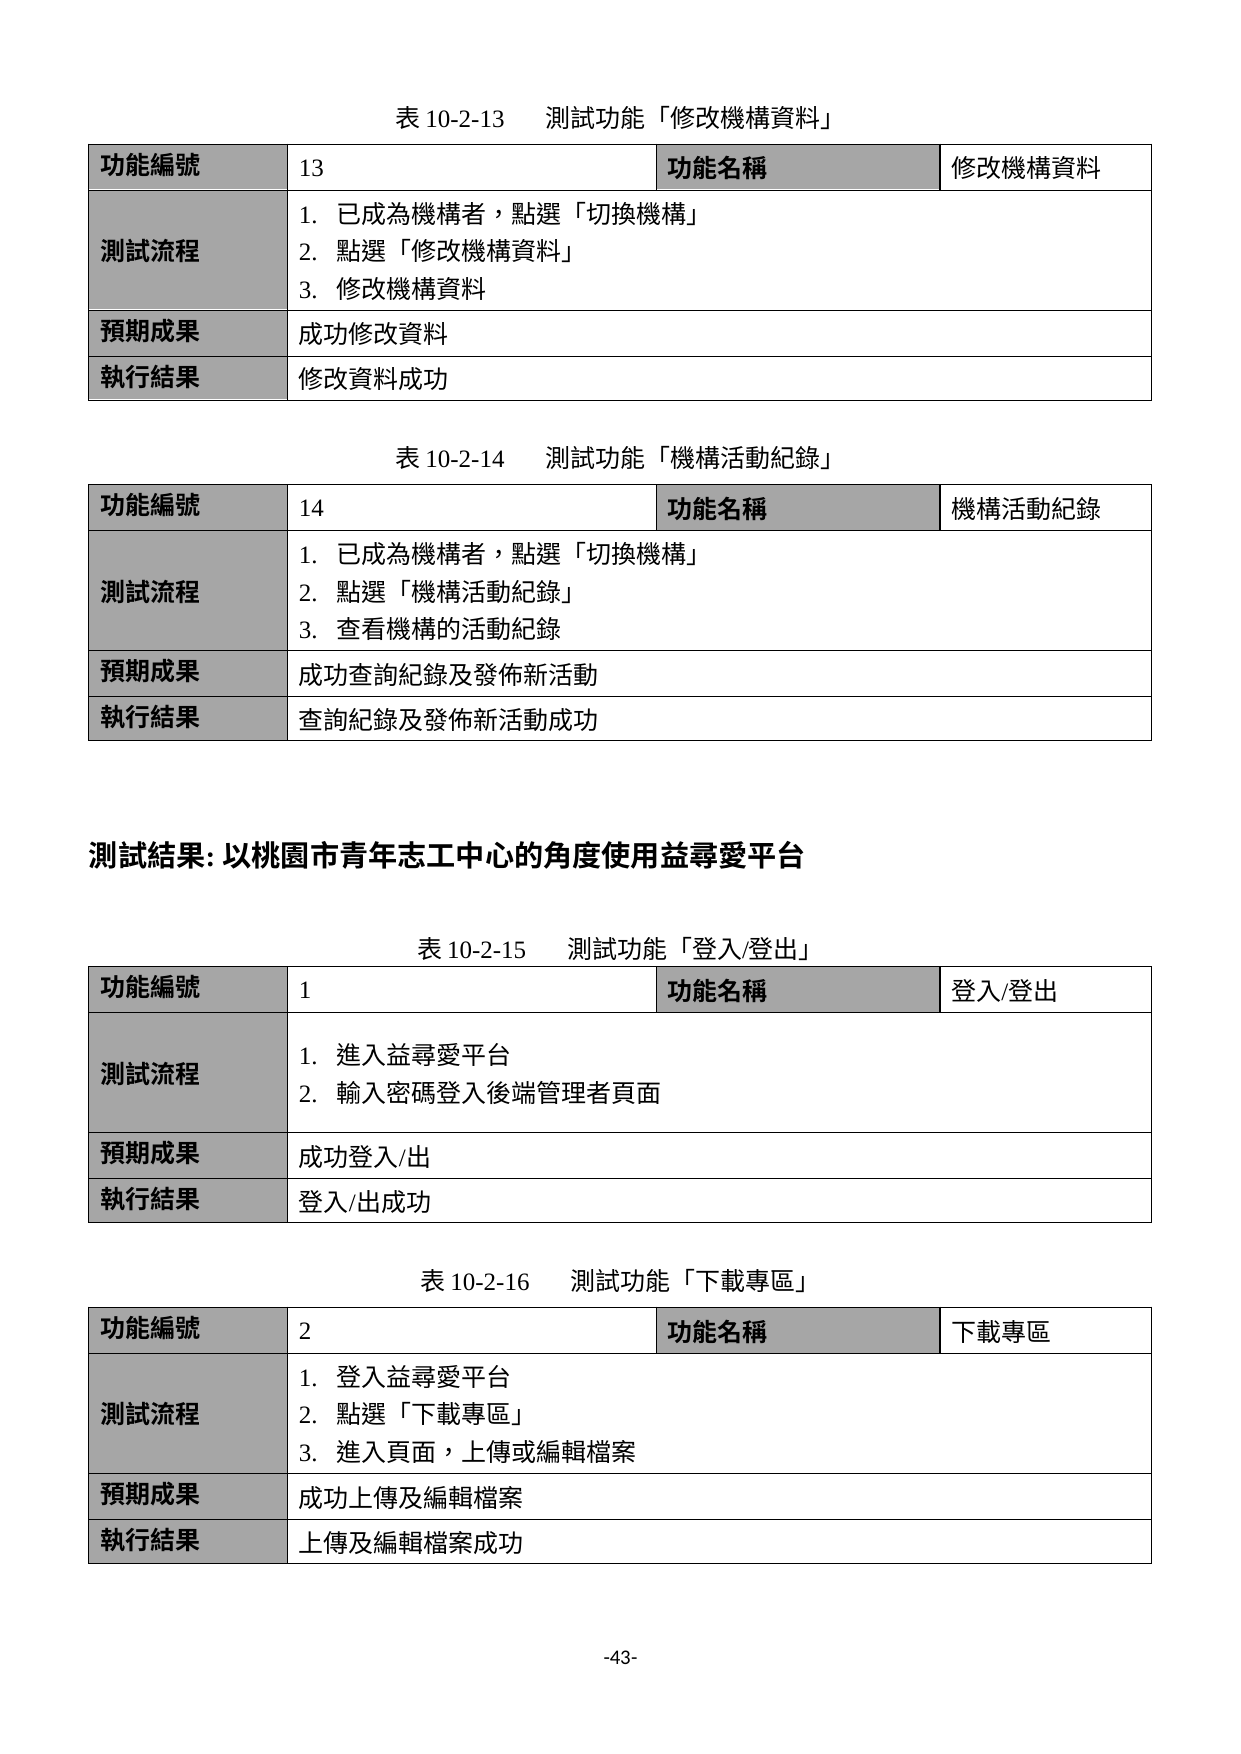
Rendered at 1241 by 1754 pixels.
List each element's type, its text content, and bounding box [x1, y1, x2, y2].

table_cell 登入/登出 [941, 967, 1151, 1012]
table_cell 執行結果 [89, 1520, 287, 1563]
table_cell 測試流程 [89, 1013, 287, 1132]
table_cell 13 [288, 145, 656, 189]
table_cell 上傳及編輯檔案成功 [288, 1520, 1151, 1563]
table_cell 功能編號 [89, 967, 287, 1012]
table_cell 預期成果 [89, 1133, 287, 1178]
table_cell 功能名稱 [657, 967, 939, 1012]
table_cell 下載專區 [941, 1308, 1151, 1353]
table_cell 預期成果 [89, 651, 287, 696]
table_cell 執行結果 [89, 1179, 287, 1222]
table_cell 1 [288, 967, 656, 1012]
table_header 表10-2-13 測試功能「修改機構資料」 [89, 98, 1152, 143]
text 測試結果: 以桃園市青年志工中心的角度使用益尋愛平台 [89, 816, 1152, 891]
table_cell 已成為機構者，點選「切換機構」 點選「修改機構資料」 修改機構資料 [288, 191, 1151, 309]
table_cell 預期成果 [89, 311, 287, 356]
table_cell 功能編號 [89, 1308, 287, 1353]
table_cell 成功登入/出 [288, 1133, 1151, 1178]
table_header 表10-2-14 測試功能「機構活動紀錄」 [89, 438, 1152, 484]
table_cell 執行結果 [89, 357, 287, 399]
table_cell 功能名稱 [657, 1308, 939, 1353]
table_cell 測試流程 [89, 1354, 287, 1473]
table_cell 測試流程 [89, 531, 287, 650]
table_header 表10-2-15 測試功能「登入/登出」 [89, 891, 1152, 966]
table_cell 測試流程 [89, 191, 287, 309]
table_cell 預期成果 [89, 1474, 287, 1519]
table_cell 成功修改資料 [288, 311, 1151, 356]
table_cell 已成為機構者，點選「切換機構」 點選「機構活動紀錄」 查看機構的活動紀錄 [288, 531, 1151, 650]
table_cell 功能名稱 [657, 485, 939, 530]
table_cell 修改資料成功 [288, 357, 1151, 399]
table_cell 執行結果 [89, 697, 287, 740]
table_cell 功能編號 [89, 485, 287, 530]
table_cell 功能編號 [89, 145, 287, 189]
table_cell 2 [288, 1308, 656, 1353]
table_cell 查詢紀錄及發佈新活動成功 [288, 697, 1151, 740]
table_cell 14 [288, 485, 656, 530]
table_cell 進入益尋愛平台 輸入密碼登入後端管理者頁面 [288, 1013, 1151, 1132]
table_cell 登入益尋愛平台 點選「下載專區」 進入頁面，上傳或編輯檔案 [288, 1354, 1151, 1473]
table_cell 成功查詢紀錄及發佈新活動 [288, 651, 1151, 696]
table_cell 功能名稱 [657, 145, 939, 189]
table_cell 機構活動紀錄 [941, 485, 1151, 530]
table_header 表10-2-16 測試功能「下載專區」 [89, 1261, 1152, 1307]
table_cell 登入/出成功 [288, 1179, 1151, 1222]
table_cell 修改機構資料 [941, 145, 1151, 189]
table_cell 成功上傳及編輯檔案 [288, 1474, 1151, 1519]
